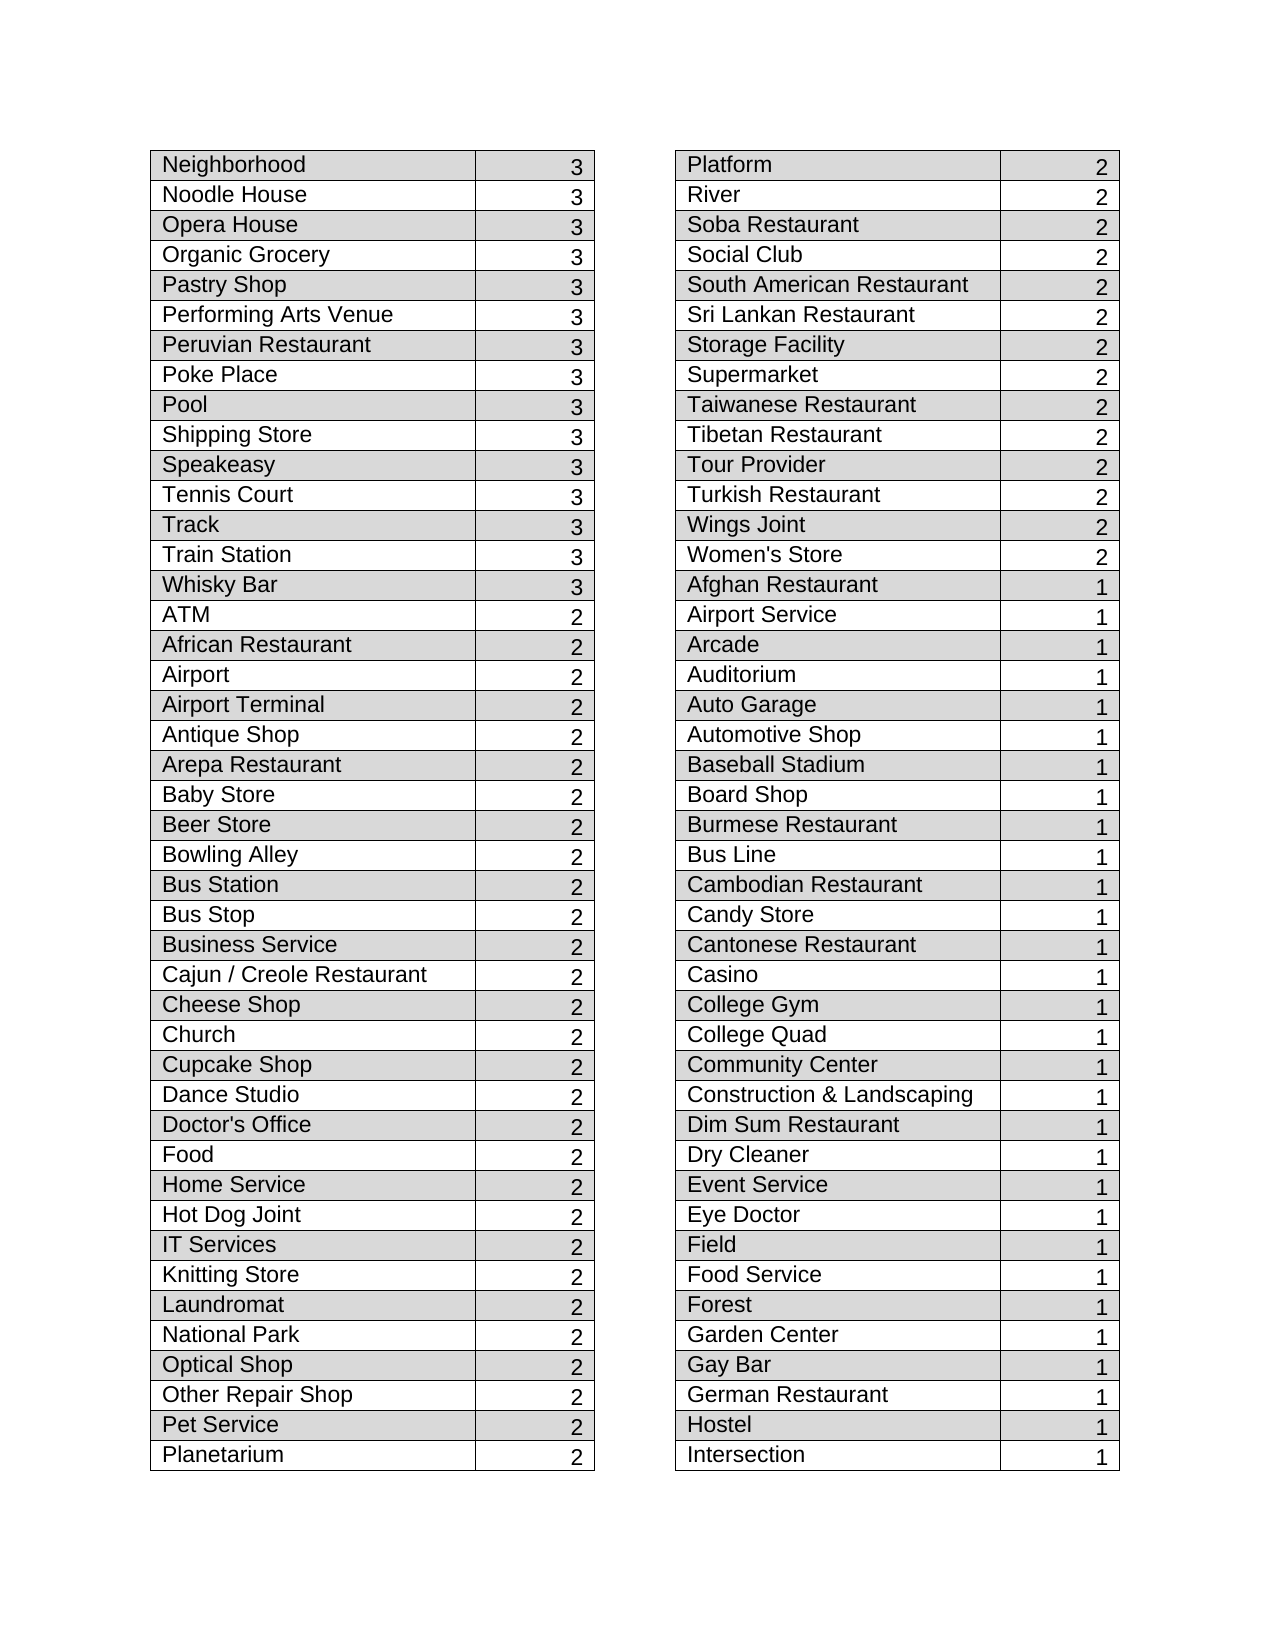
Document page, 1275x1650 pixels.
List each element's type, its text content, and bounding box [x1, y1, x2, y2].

table_cell 1 [1001, 1441, 1119, 1470]
table_cell 2 [1001, 151, 1119, 180]
table_cell 2 [476, 1201, 594, 1230]
table_cell Wings Joint [676, 511, 1000, 540]
table_cell Food [151, 1141, 475, 1170]
table_cell 2 [476, 721, 594, 750]
table_cell 1 [1001, 751, 1119, 780]
table_cell Performing Arts Venue [151, 301, 475, 330]
table_cell Cheese Shop [151, 991, 475, 1020]
table_cell 3 [476, 241, 594, 270]
table_cell Baseball Stadium [676, 751, 1000, 780]
table_cell Hot Dog Joint [151, 1201, 475, 1230]
table_cell German Restaurant [676, 1381, 1000, 1410]
table_cell Burmese Restaurant [676, 811, 1000, 840]
table_cell Poke Place [151, 361, 475, 390]
table_cell College Quad [676, 1021, 1000, 1050]
table_cell Pool [151, 391, 475, 420]
table_cell 3 [476, 451, 594, 480]
table_cell 1 [1001, 1321, 1119, 1350]
table_cell 1 [1001, 1291, 1119, 1320]
table_cell National Park [151, 1321, 475, 1350]
table_cell 2 [476, 1321, 594, 1350]
table_cell Optical Shop [151, 1351, 475, 1380]
table_cell Peruvian Restaurant [151, 331, 475, 360]
table_cell Pet Service [151, 1411, 475, 1440]
table_cell Automotive Shop [676, 721, 1000, 750]
table_cell 1 [1001, 1231, 1119, 1260]
table_cell Supermarket [676, 361, 1000, 390]
table_cell 2 [476, 871, 594, 900]
table_cell Cajun / Creole Restaurant [151, 961, 475, 990]
table_cell Social Club [676, 241, 1000, 270]
table_cell 2 [476, 1261, 594, 1290]
table_cell 3 [476, 211, 594, 240]
table_cell Auditorium [676, 661, 1000, 690]
table_cell 1 [1001, 1021, 1119, 1050]
table_cell Construction & Landscaping [676, 1081, 1000, 1110]
table_cell Arcade [676, 631, 1000, 660]
table_cell Board Shop [676, 781, 1000, 810]
table_cell Cantonese Restaurant [676, 931, 1000, 960]
table_cell 2 [476, 901, 594, 930]
table_cell 1 [1001, 571, 1119, 600]
table_cell 3 [476, 421, 594, 450]
table_cell 2 [476, 1111, 594, 1140]
table_cell 1 [1001, 1351, 1119, 1380]
table_cell Garden Center [676, 1321, 1000, 1350]
table_cell 1 [1001, 841, 1119, 870]
table_cell Other Repair Shop [151, 1381, 475, 1410]
table_cell Community Center [676, 1051, 1000, 1080]
table_cell 1 [1001, 601, 1119, 630]
table_cell Beer Store [151, 811, 475, 840]
table_cell 2 [1001, 211, 1119, 240]
table_cell 2 [1001, 241, 1119, 270]
table_cell Neighborhood [151, 151, 475, 180]
table_cell Train Station [151, 541, 475, 570]
table_cell 2 [476, 1051, 594, 1080]
table_cell 2 [476, 601, 594, 630]
table_cell Taiwanese Restaurant [676, 391, 1000, 420]
table_cell 2 [476, 1441, 594, 1470]
table_cell Cambodian Restaurant [676, 871, 1000, 900]
table_cell 2 [1001, 361, 1119, 390]
table_cell Casino [676, 961, 1000, 990]
table_cell 1 [1001, 691, 1119, 720]
table_cell 1 [1001, 631, 1119, 660]
table_cell Eye Doctor [676, 1201, 1000, 1230]
table_cell 3 [476, 571, 594, 600]
table_cell Storage Facility [676, 331, 1000, 360]
table_cell 3 [476, 151, 594, 180]
table_cell 1 [1001, 1171, 1119, 1200]
table_cell African Restaurant [151, 631, 475, 660]
table_cell Cupcake Shop [151, 1051, 475, 1080]
table_cell 2 [476, 751, 594, 780]
table_cell Airport Terminal [151, 691, 475, 720]
table_cell 2 [476, 691, 594, 720]
table_cell 2 [1001, 511, 1119, 540]
table_cell Arepa Restaurant [151, 751, 475, 780]
table_cell Speakeasy [151, 451, 475, 480]
table_cell 1 [1001, 721, 1119, 750]
table_cell 1 [1001, 961, 1119, 990]
table_cell 2 [476, 1381, 594, 1410]
table_cell South American Restaurant [676, 271, 1000, 300]
table_cell 2 [476, 1021, 594, 1050]
table_cell 2 [476, 1141, 594, 1170]
table_cell Hostel [676, 1411, 1000, 1440]
table_cell 3 [476, 391, 594, 420]
table_cell 1 [1001, 1411, 1119, 1440]
table_cell Bus Line [676, 841, 1000, 870]
table_cell 1 [1001, 661, 1119, 690]
table_cell 2 [1001, 421, 1119, 450]
table_cell Airport [151, 661, 475, 690]
table_cell Tibetan Restaurant [676, 421, 1000, 450]
table_cell Food Service [676, 1261, 1000, 1290]
table_cell Field [676, 1231, 1000, 1260]
table_cell 1 [1001, 1051, 1119, 1080]
table_cell Track [151, 511, 475, 540]
table_cell 2 [476, 991, 594, 1020]
table_cell ATM [151, 601, 475, 630]
table_cell Auto Garage [676, 691, 1000, 720]
table_cell 3 [476, 181, 594, 210]
table_cell Bus Stop [151, 901, 475, 930]
table_cell 1 [1001, 1381, 1119, 1410]
table_cell Tour Provider [676, 451, 1000, 480]
table_cell 3 [476, 331, 594, 360]
table_cell Shipping Store [151, 421, 475, 450]
table_cell 2 [1001, 181, 1119, 210]
table_cell 1 [1001, 1111, 1119, 1140]
table_cell Turkish Restaurant [676, 481, 1000, 510]
table_cell 1 [1001, 1261, 1119, 1290]
table_cell 2 [1001, 331, 1119, 360]
table_cell 2 [1001, 391, 1119, 420]
table_cell 1 [1001, 931, 1119, 960]
table_cell 2 [476, 781, 594, 810]
table_cell 3 [476, 361, 594, 390]
table_cell 3 [476, 541, 594, 570]
table_cell Dance Studio [151, 1081, 475, 1110]
table_cell 1 [1001, 901, 1119, 930]
table_cell Dim Sum Restaurant [676, 1111, 1000, 1140]
table_cell IT Services [151, 1231, 475, 1260]
table_cell Airport Service [676, 601, 1000, 630]
table_cell Doctor's Office [151, 1111, 475, 1140]
table_cell 2 [476, 631, 594, 660]
table_cell College Gym [676, 991, 1000, 1020]
table_cell Noodle House [151, 181, 475, 210]
table_cell 1 [1001, 1141, 1119, 1170]
table_cell 3 [476, 481, 594, 510]
table_cell Candy Store [676, 901, 1000, 930]
table_cell Laundromat [151, 1291, 475, 1320]
table_cell Baby Store [151, 781, 475, 810]
table_cell 2 [1001, 481, 1119, 510]
table_cell 2 [476, 1351, 594, 1380]
table_cell Church [151, 1021, 475, 1050]
table_cell 2 [1001, 271, 1119, 300]
table_cell Event Service [676, 1171, 1000, 1200]
table_cell Tennis Court [151, 481, 475, 510]
table_cell Bowling Alley [151, 841, 475, 870]
table_cell Planetarium [151, 1441, 475, 1470]
table_cell Whisky Bar [151, 571, 475, 600]
table_cell Forest [676, 1291, 1000, 1320]
table_cell Knitting Store [151, 1261, 475, 1290]
table_cell 2 [476, 1411, 594, 1440]
table_cell 2 [476, 1291, 594, 1320]
table_cell 1 [1001, 991, 1119, 1020]
table_cell 3 [476, 301, 594, 330]
table_cell 1 [1001, 781, 1119, 810]
table_cell 2 [476, 931, 594, 960]
table_cell Opera House [151, 211, 475, 240]
table_cell 2 [1001, 451, 1119, 480]
table_cell 2 [476, 961, 594, 990]
table_cell Soba Restaurant [676, 211, 1000, 240]
table_cell Afghan Restaurant [676, 571, 1000, 600]
table_cell Platform [676, 151, 1000, 180]
table_cell 2 [476, 811, 594, 840]
table_cell Home Service [151, 1171, 475, 1200]
table_cell 1 [1001, 1081, 1119, 1110]
table_cell 2 [476, 661, 594, 690]
table_cell Sri Lankan Restaurant [676, 301, 1000, 330]
table_cell Business Service [151, 931, 475, 960]
table_cell River [676, 181, 1000, 210]
table_cell Intersection [676, 1441, 1000, 1470]
table_cell 2 [476, 1171, 594, 1200]
table_cell 1 [1001, 871, 1119, 900]
table_cell 2 [476, 1081, 594, 1110]
table_cell 2 [476, 841, 594, 870]
table_cell 1 [1001, 1201, 1119, 1230]
table_cell Antique Shop [151, 721, 475, 750]
table_cell 2 [1001, 301, 1119, 330]
table_cell 2 [476, 1231, 594, 1260]
table_cell Pastry Shop [151, 271, 475, 300]
table_cell 2 [1001, 541, 1119, 570]
table_cell Women's Store [676, 541, 1000, 570]
table_cell Dry Cleaner [676, 1141, 1000, 1170]
table_cell 1 [1001, 811, 1119, 840]
table_cell Bus Station [151, 871, 475, 900]
table_cell Organic Grocery [151, 241, 475, 270]
table_cell 3 [476, 511, 594, 540]
table_cell Gay Bar [676, 1351, 1000, 1380]
table_cell 3 [476, 271, 594, 300]
